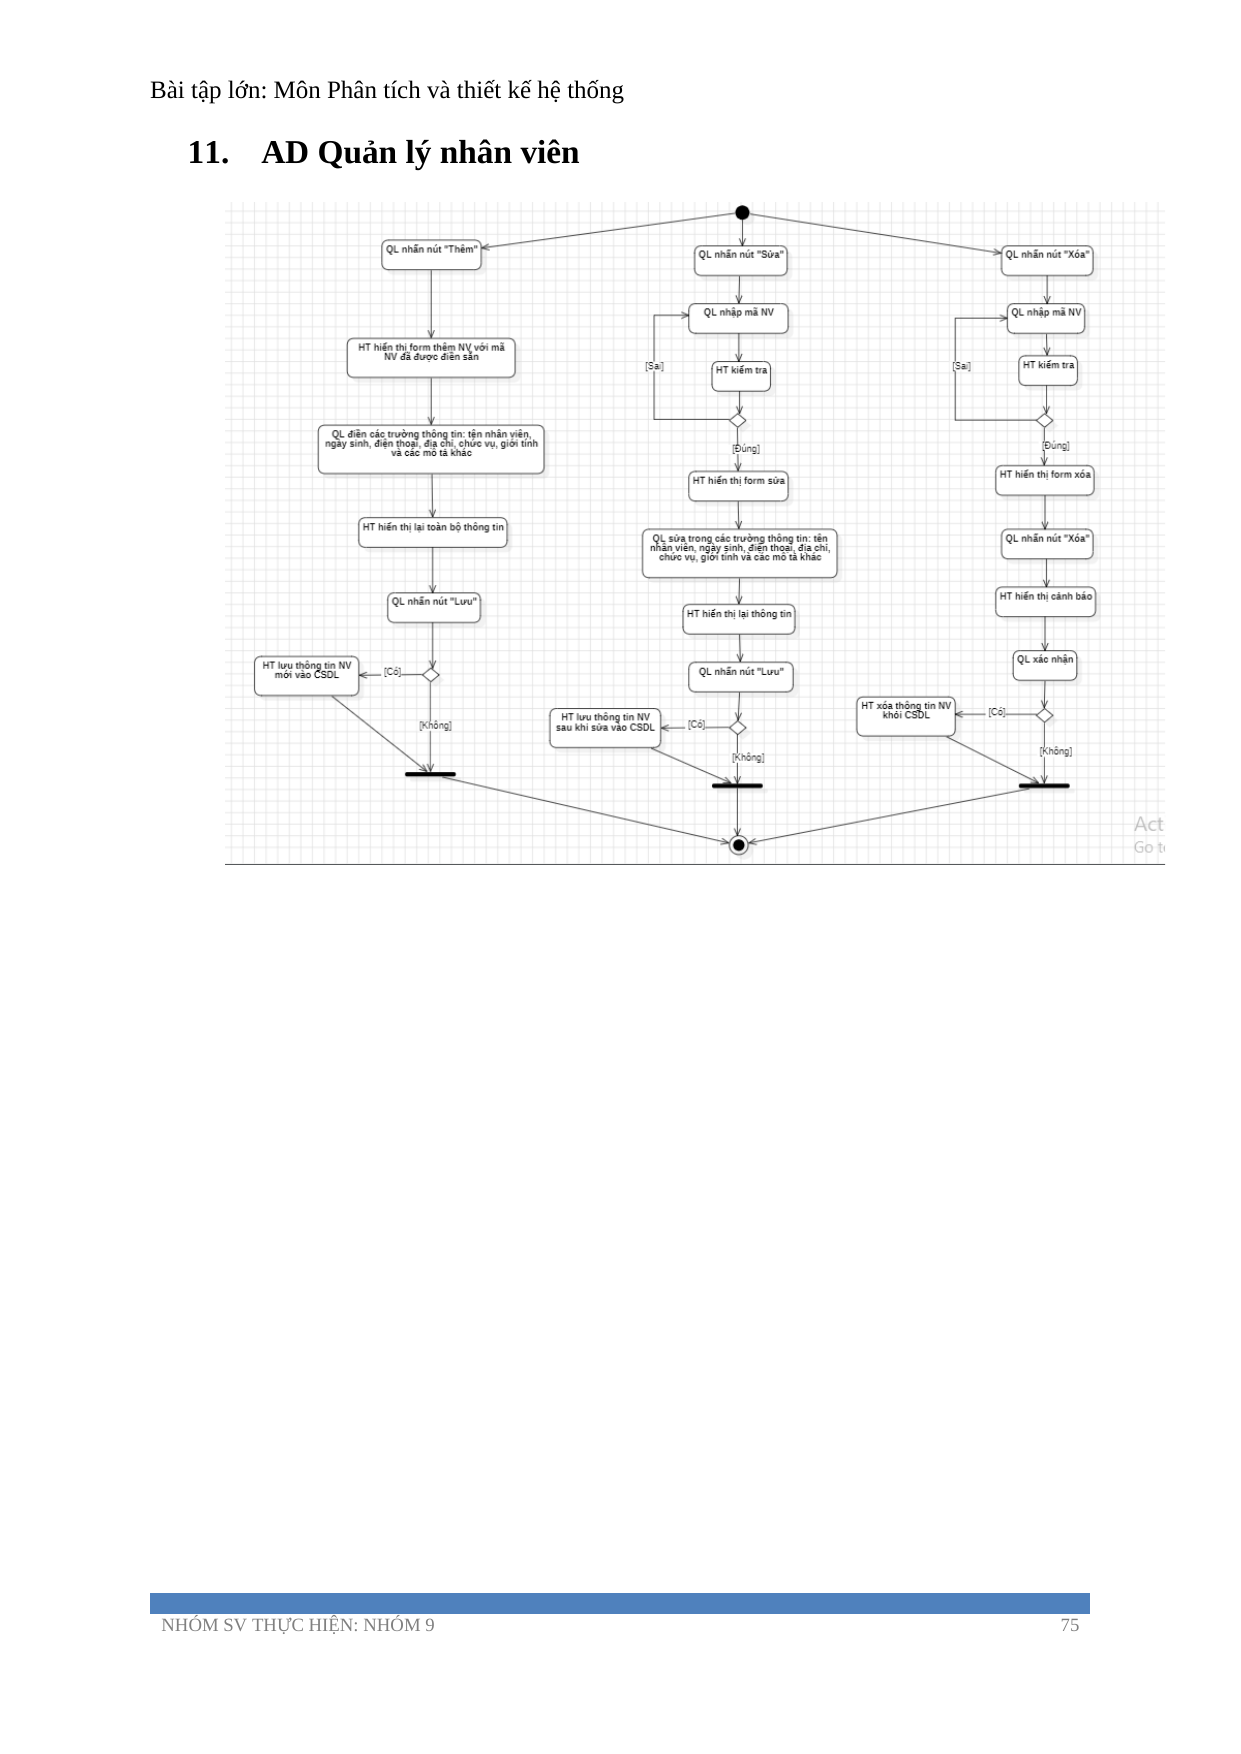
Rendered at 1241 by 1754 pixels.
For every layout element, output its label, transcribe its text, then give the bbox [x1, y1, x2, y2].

subtitle AD Quản lý nhân viên [187, 132, 1090, 171]
picture [225, 202, 1166, 865]
